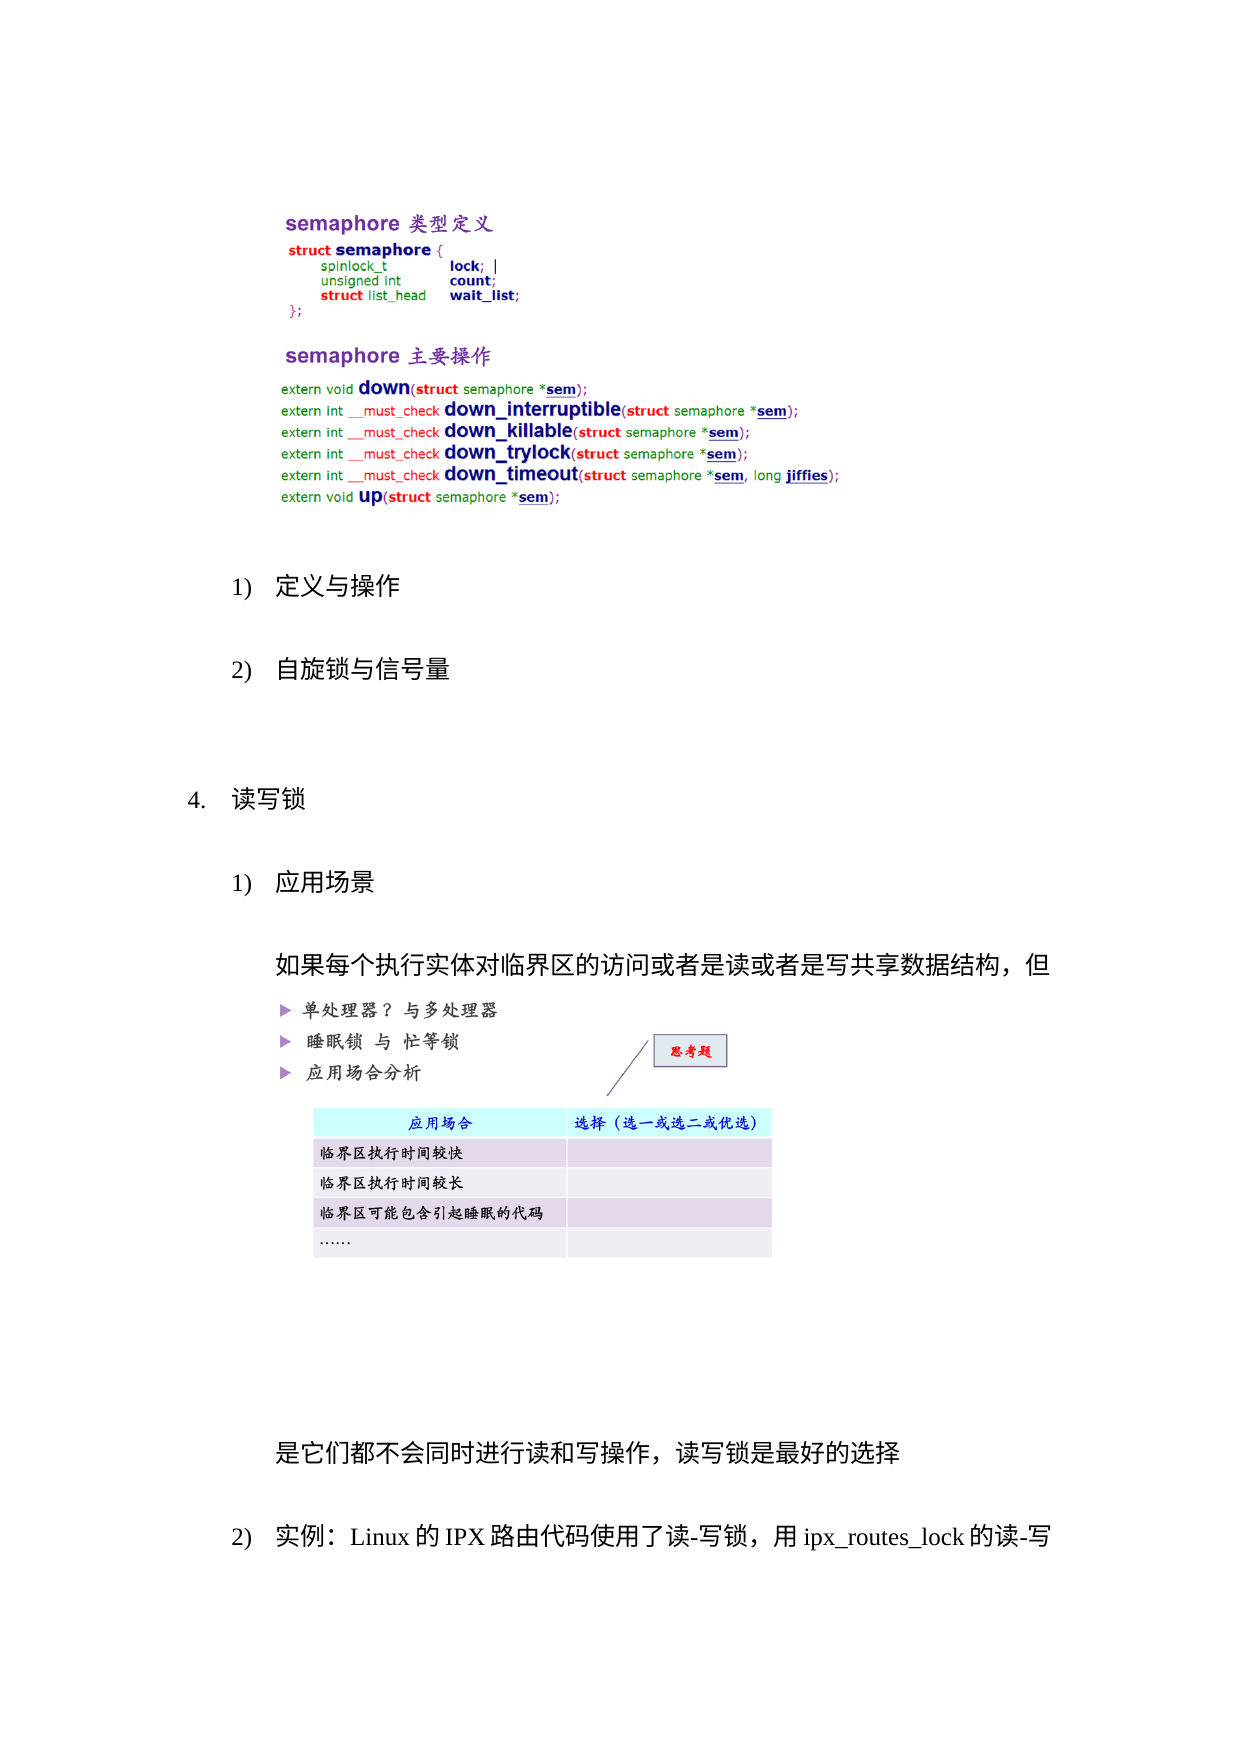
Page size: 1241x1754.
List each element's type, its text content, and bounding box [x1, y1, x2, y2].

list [231, 1502, 1053, 1567]
list 读写锁 [187, 765, 1053, 830]
list 自旋锁与信号量 [231, 635, 1053, 700]
picture [275, 996, 775, 1262]
picture [275, 210, 842, 511]
list 应用场景 [231, 848, 1053, 913]
